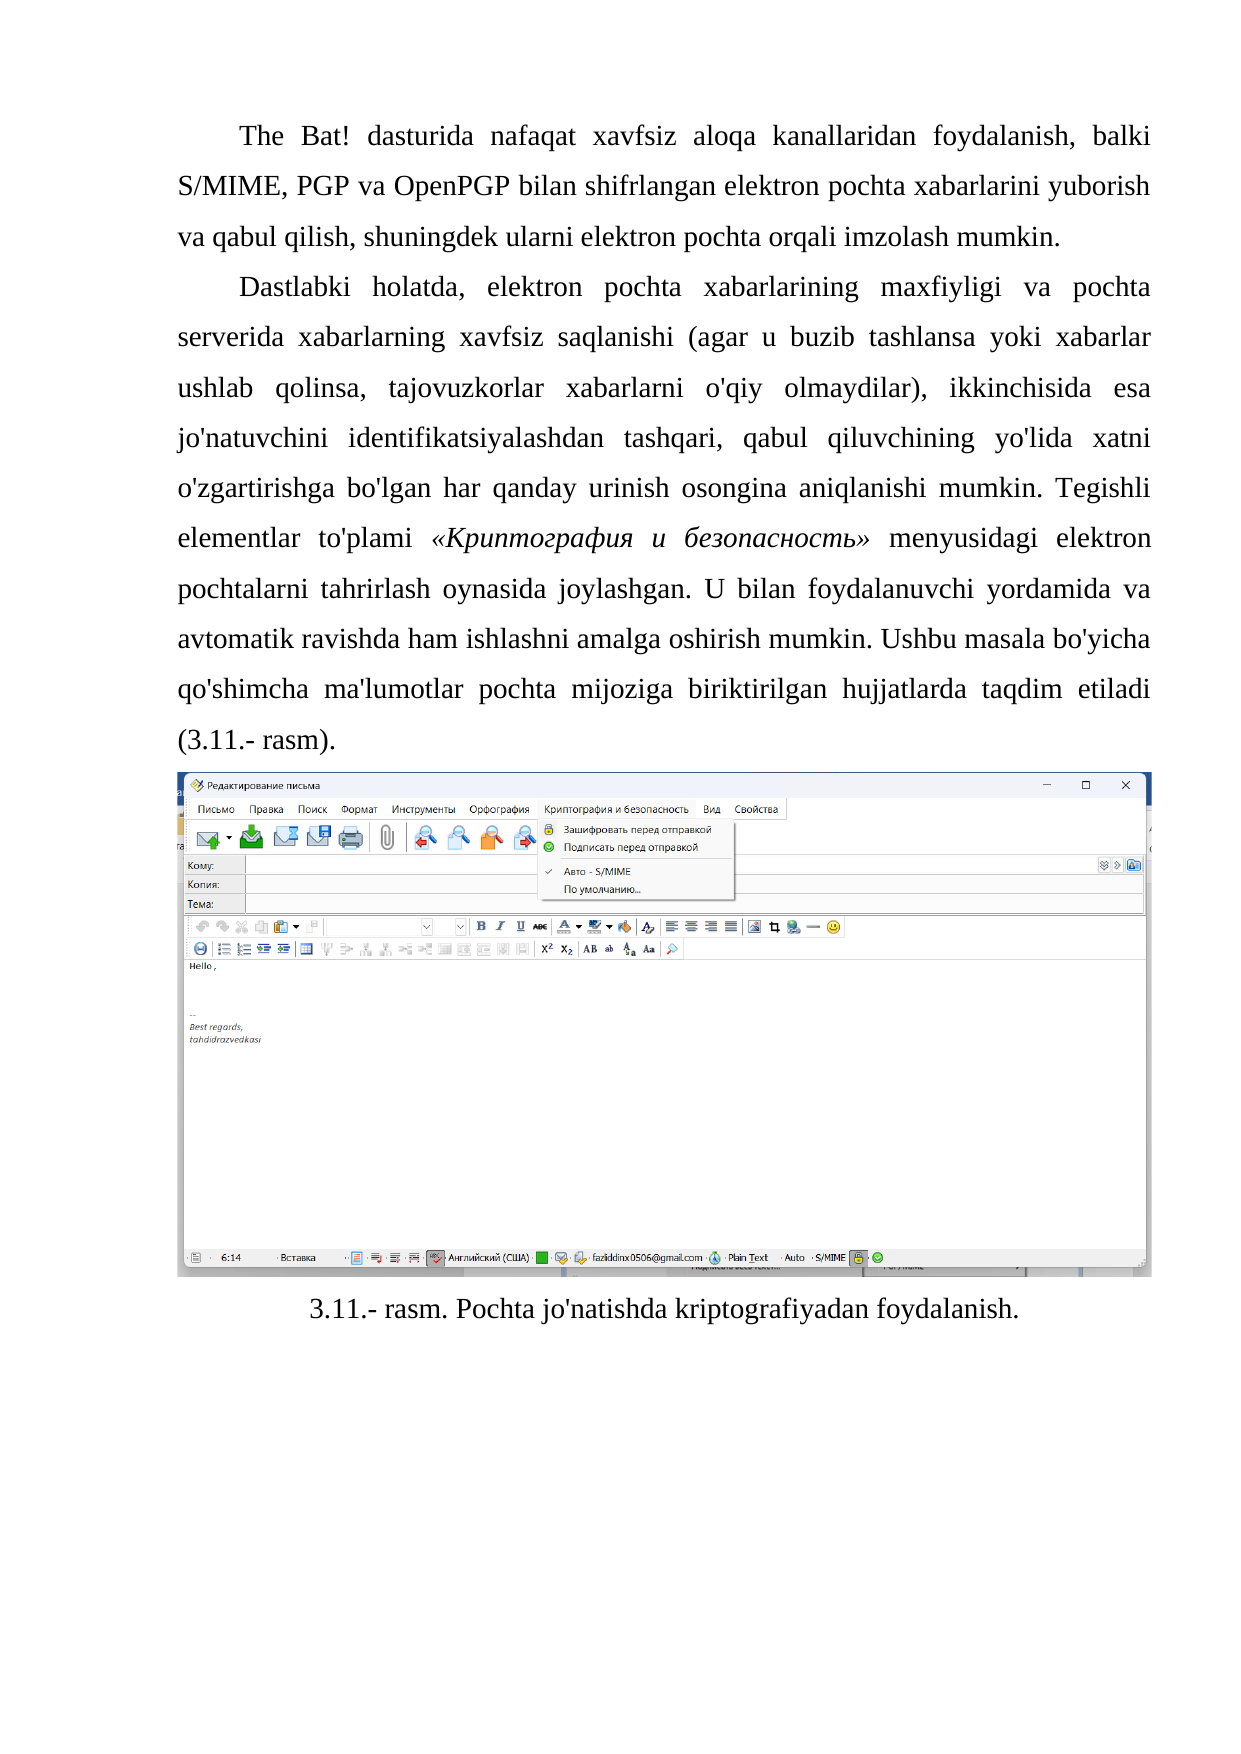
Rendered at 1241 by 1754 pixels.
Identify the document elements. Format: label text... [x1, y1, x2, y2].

text The Bat! dasturida nafaqat xavfsiz aloqa kanallaridan foydalanish, balki S/MIME, PGP va OpenPGP bilan shifrlangan elektron pochta xabarlarini yuborish va qabul qilish, shuningdek ularni elektron pochta orqali imzolash mumkin. [177, 118, 1152, 252]
text Dastlabki holatda, elektron pochta xabarlarining maxfiyligi va pochta serverida xabarlarning xavfsiz saqlanishi (agar u buzib tashlansa yoki xabarlar ushlab qolinsa, tajovuzkorlar xabarlarni o'qiy olmaydilar), ikkinchisida esa jo'natuvchini identifikatsiyalashdan tashqari, qabul qiluvchining yo'lida xatni o'zgartirishga bo'lgan har qanday urinish osongina aniqlanishi mumkin. Tegishli elementlar to'plami «Криптография и безопасность» menyusidagi elektron pochtalarni tahrirlash oynasida joylashgan. U bilan foydalanuvchi yordamida va avtomatik ravishda ham ishlashni amalga oshirish mumkin. Ushbu masala bo'yicha qo'shimcha ma'lumotlar pochta mijoziga biriktirilgan hujjatlarda taqdim etiladi (3.11.- rasm). [177, 269, 1152, 755]
text 3.11.- rasm. Pochta jo'natishda kriptografiyadan foydalanish. [177, 1291, 1152, 1324]
picture [177, 772, 1152, 1277]
